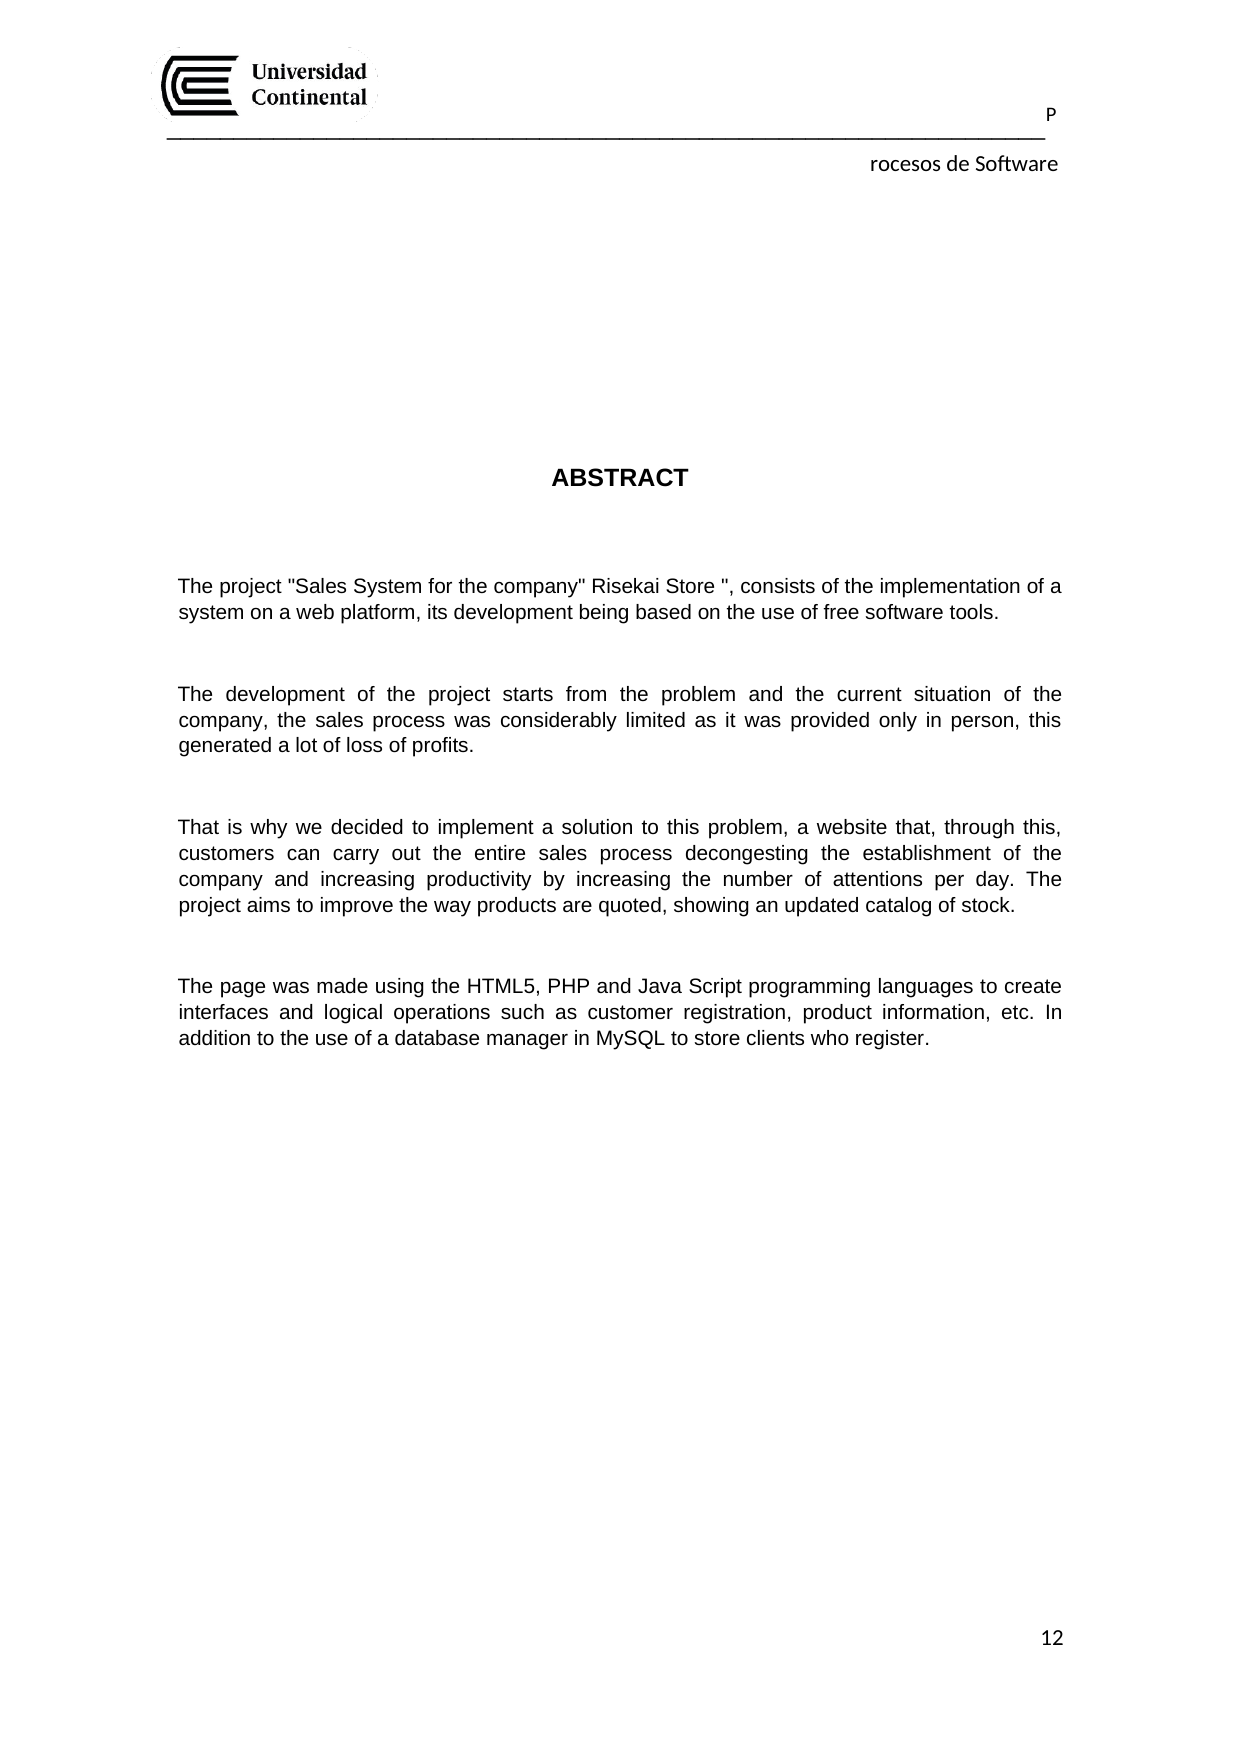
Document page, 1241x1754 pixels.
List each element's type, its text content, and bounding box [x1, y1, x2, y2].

text The project "Sales System for the company" Risekai Store ", consists of the implementation of a system on a web platform, its development being based on the use of free software tools. [177, 573, 1063, 624]
picture [141, 44, 383, 122]
text The page was made using the HTML5, PHP and Java Script programming languages to create interfaces and logical operations such as customer registration, product information, etc. In addition to the use of a database manager in MySQL to store clients who register. [177, 974, 1063, 1050]
text ABSTRACT [177, 463, 1063, 491]
text The development of the project starts from the problem and the current situation of the company, the sales process was considerably limited as it was provided only in person, this generated a lot of loss of profits. [177, 682, 1063, 757]
text That is why we decided to implement a solution to this problem, a website that, through this, customers can carry out the entire sales process decongesting the establishment of the company and increasing productivity by increasing the number of attentions per day. The project aims to improve the way products are quoted, showing an updated catalog of stock. [177, 815, 1063, 917]
